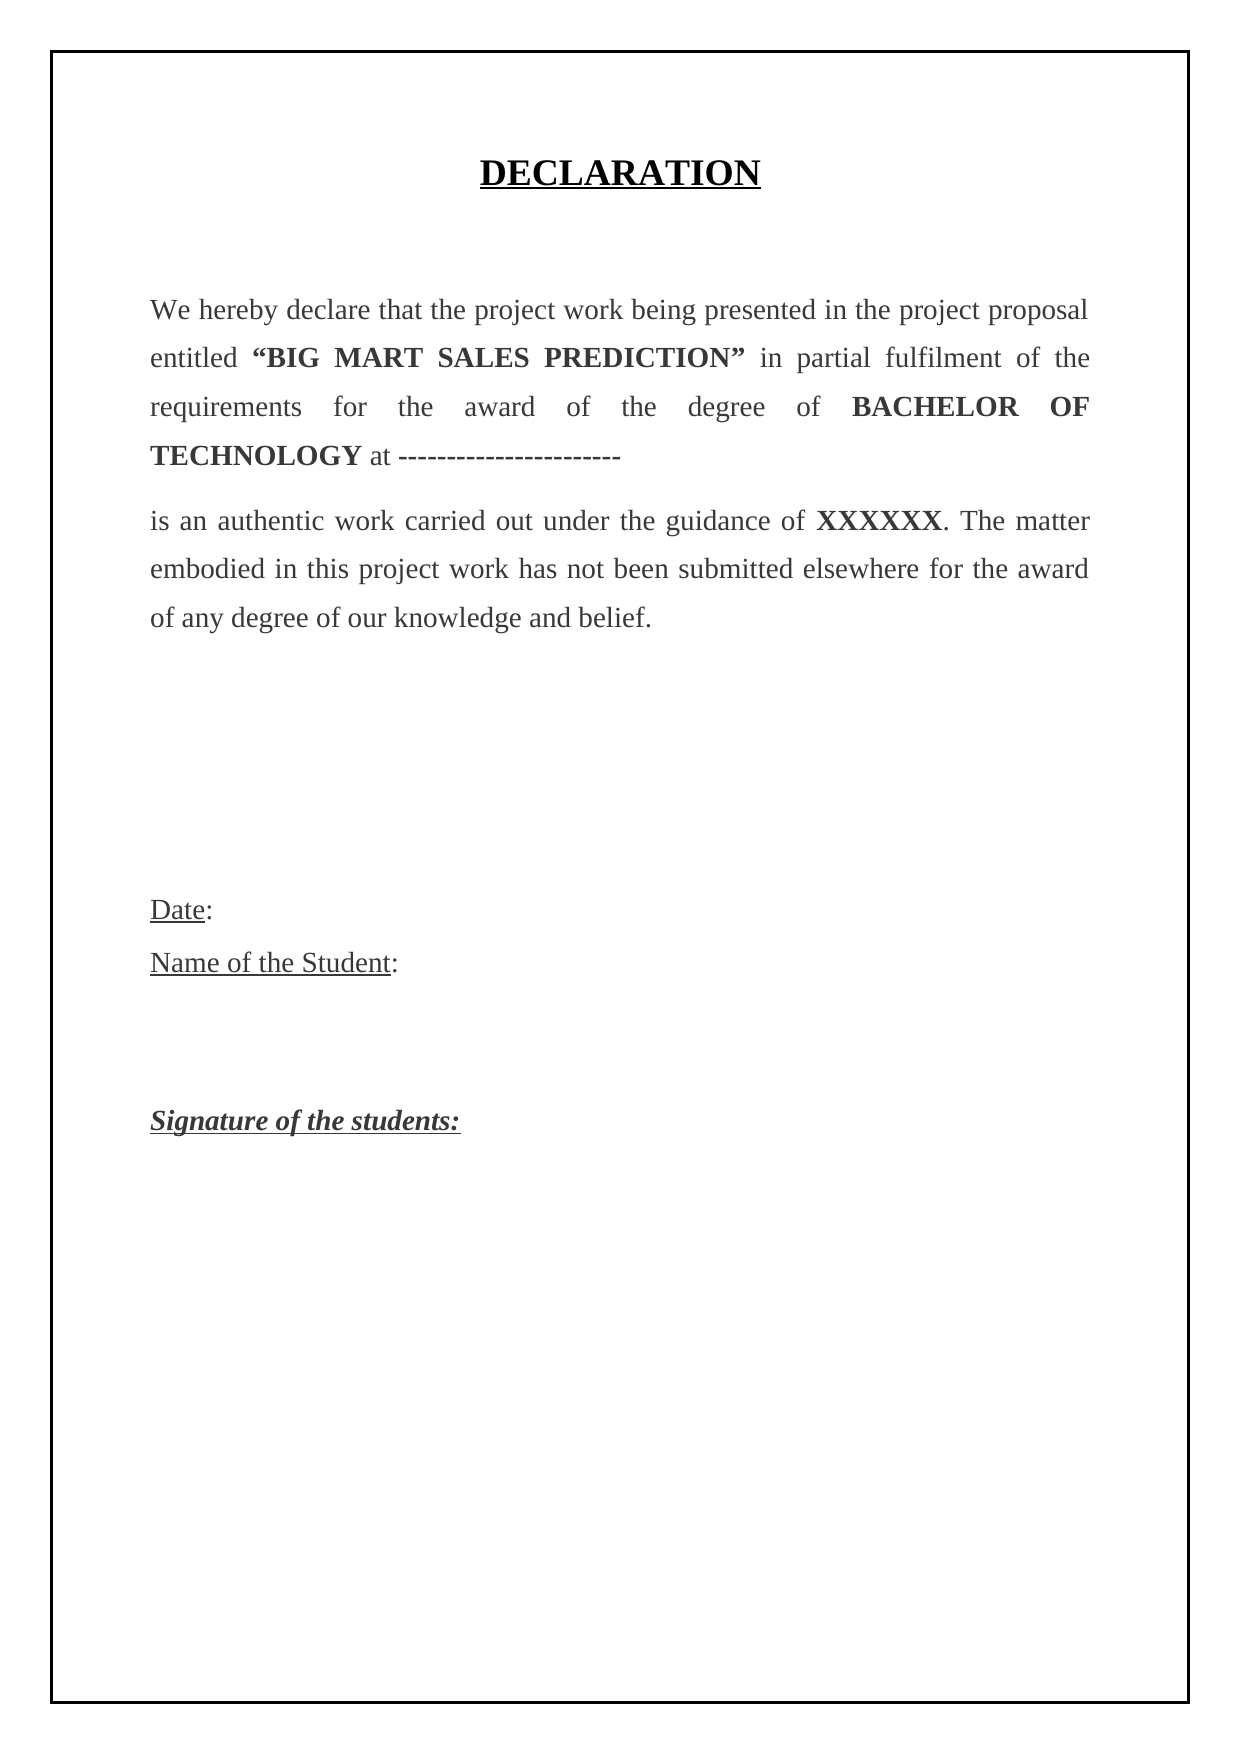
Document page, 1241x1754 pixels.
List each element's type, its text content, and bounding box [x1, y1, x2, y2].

text Signature of the students: [150, 1103, 1090, 1137]
text Name of the Student: [150, 945, 1090, 978]
text DECLARATION [150, 150, 1090, 193]
text Date: [150, 892, 1090, 926]
text We hereby declare that the project work being presented in the project proposal entitled “BIG MART SALES PREDICTION” in partial fulfilment of the requirements for the award of the degree of BACHELOR OF TECHNOLOGY at ----------------------- [150, 292, 1090, 471]
text is an authentic work carried out under the guidance of XXXXXX. The matter embodied in this project work has not been submitted elsewhere for the award of any degree of our knowledge and belief. [150, 503, 1090, 633]
